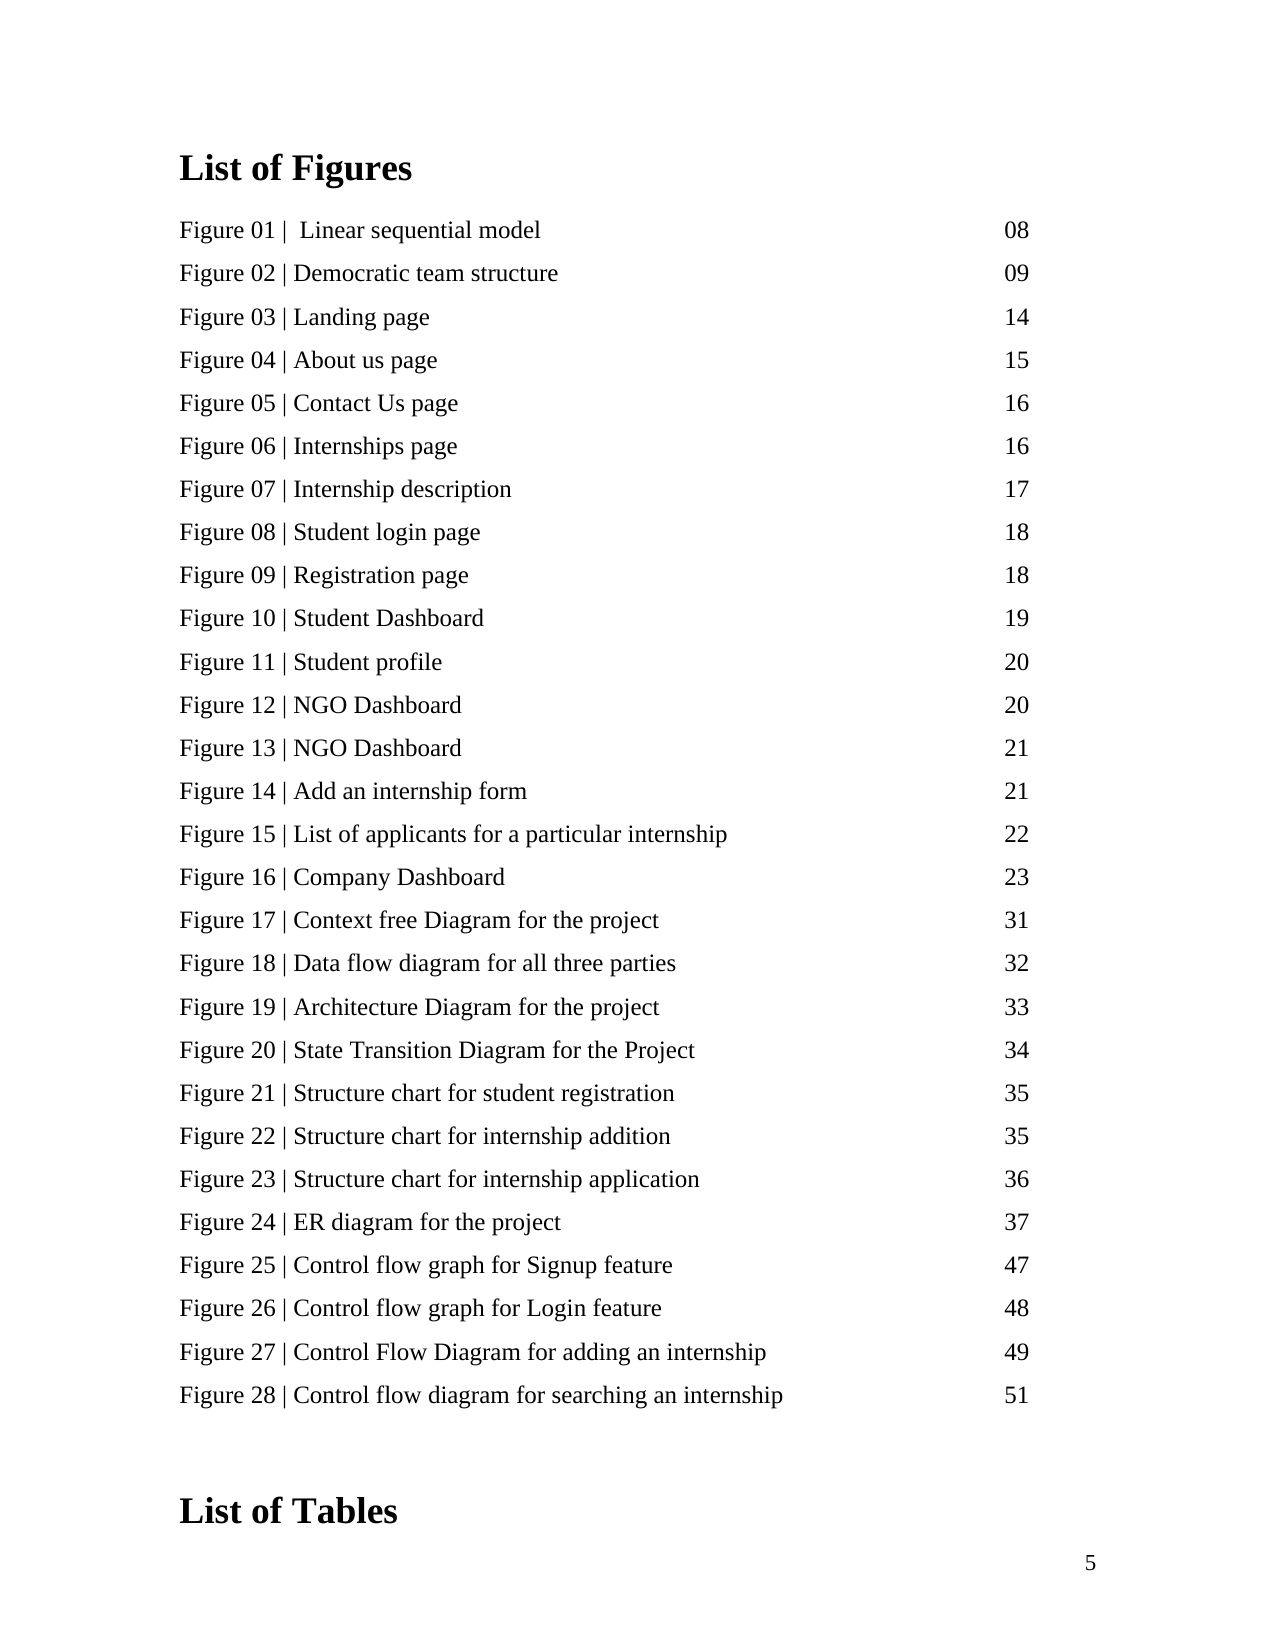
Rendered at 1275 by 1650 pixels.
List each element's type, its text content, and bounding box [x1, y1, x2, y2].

text Figure 13 | NGO Dashboard 21 [179, 733, 1096, 762]
text Figure 07 | Internship description 17 [179, 474, 1096, 503]
text Figure 11 | Student profile 20 [179, 647, 1096, 675]
text Figure 02 | Democratic team structure 09 [179, 258, 1096, 287]
text Figure 03 | Landing page 14 [179, 302, 1096, 330]
text Figure 23 | Structure chart for internship application 36 [179, 1164, 1096, 1193]
text Figure 24 | ER diagram for the project 37 [179, 1207, 1096, 1236]
text Figure 22 | Structure chart for internship addition 35 [179, 1121, 1096, 1150]
text Figure 21 | Structure chart for student registration 35 [179, 1078, 1096, 1107]
text Figure 12 | NGO Dashboard 20 [179, 690, 1096, 718]
text Figure 27 | Control Flow Diagram for adding an internship 49 [179, 1337, 1096, 1365]
text Figure 08 | Student login page 18 [179, 517, 1096, 546]
text Figure 26 | Control flow graph for Login feature 48 [179, 1293, 1096, 1322]
subtitle List of Tables [179, 1488, 1096, 1531]
text Figure 19 | Architecture Diagram for the project 33 [179, 992, 1096, 1020]
text Figure 06 | Internships page 16 [179, 431, 1096, 460]
text Figure 04 | About us page 15 [179, 345, 1096, 373]
subtitle List of Figures [179, 146, 1096, 189]
text Figure 17 | Context free Diagram for the project 31 [179, 905, 1096, 934]
text Figure 09 | Registration page 18 [179, 560, 1096, 589]
text Figure 28 | Control flow diagram for searching an internship 51 [179, 1380, 1096, 1408]
text Figure 01 | Linear sequential model 08 [179, 215, 1096, 244]
text Figure 20 | State Transition Diagram for the Project 34 [179, 1035, 1096, 1063]
text Figure 10 | Student Dashboard 19 [179, 603, 1096, 632]
text Figure 25 | Control flow graph for Signup feature 47 [179, 1250, 1096, 1279]
text Figure 05 | Contact Us page 16 [179, 388, 1096, 417]
text Figure 15 | List of applicants for a particular internship 22 [179, 819, 1096, 848]
text Figure 14 | Add an internship form 21 [179, 776, 1096, 805]
text Figure 18 | Data flow diagram for all three parties 32 [179, 948, 1096, 977]
text Figure 16 | Company Dashboard 23 [179, 862, 1096, 891]
